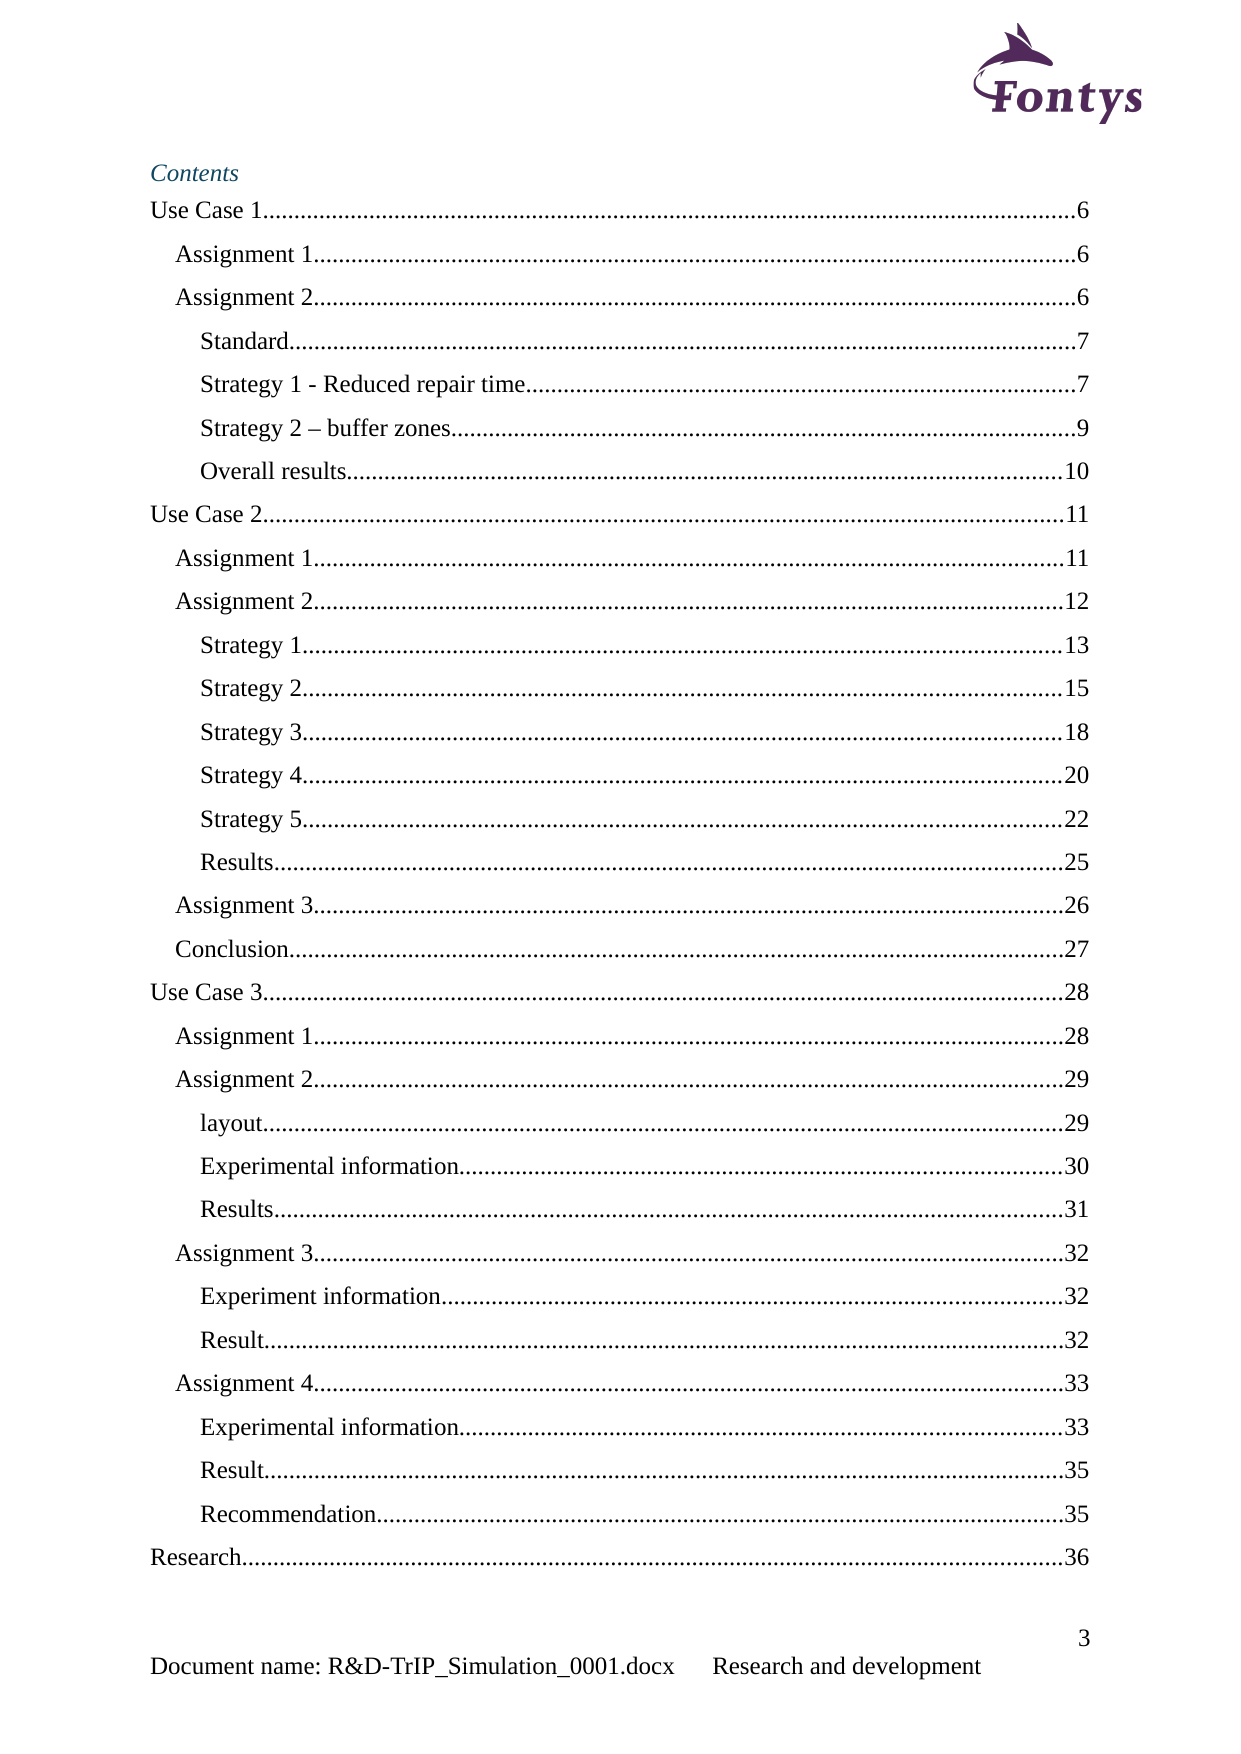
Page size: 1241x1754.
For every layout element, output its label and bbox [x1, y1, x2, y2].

picture [973, 23, 1142, 124]
